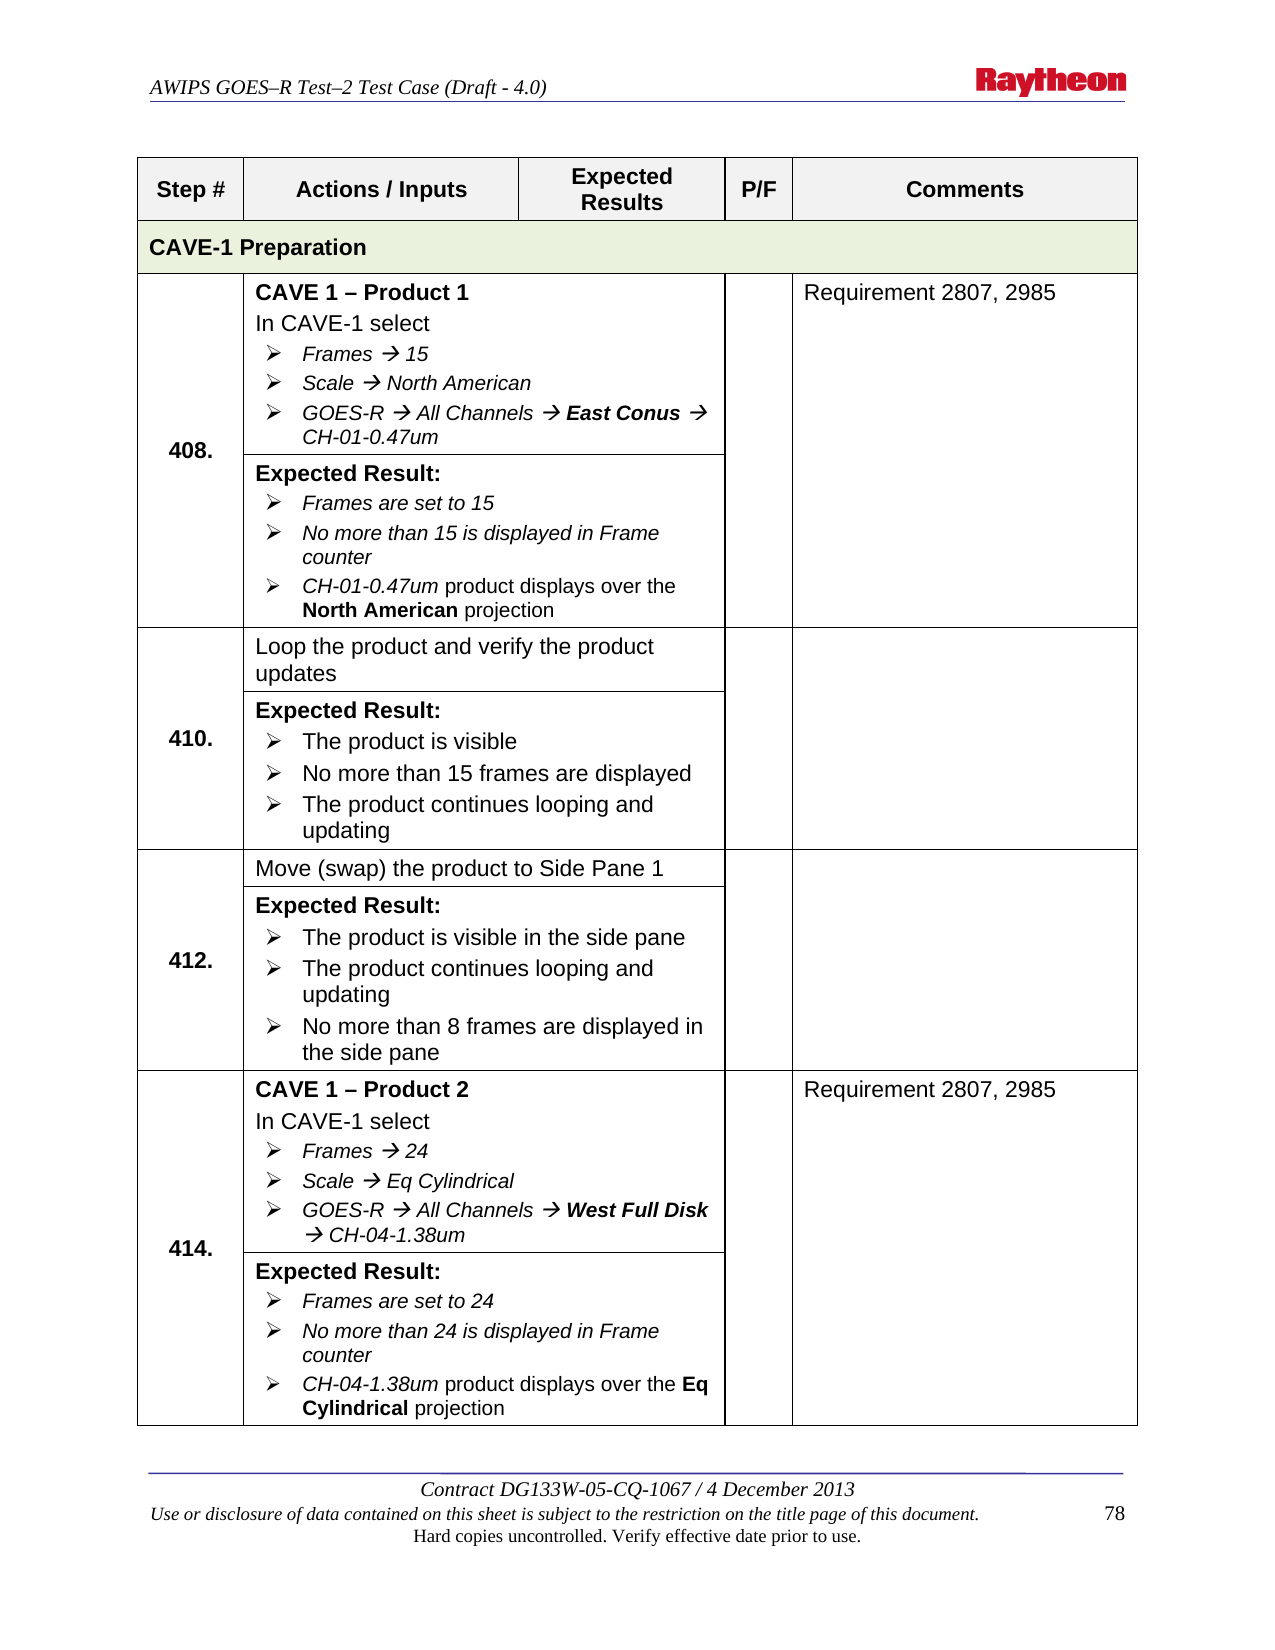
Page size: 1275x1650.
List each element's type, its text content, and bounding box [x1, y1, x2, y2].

table_cell CAVE 1 – Product 1 In CAVE-1 select Frames 15 Scale North American GOES-R All Channels East Conus CH-01-0.47um [244, 274, 724, 454]
table_cell [138, 274, 243, 627]
table_cell [138, 850, 243, 1070]
table_cell [793, 628, 1137, 849]
table_header Step # [138, 158, 243, 220]
table_cell Requirement 2807, 2985 [793, 274, 1137, 627]
picture [976, 68, 1127, 97]
table_cell [726, 850, 792, 1070]
table_cell [726, 274, 792, 627]
table_cell [726, 628, 792, 849]
table_cell Expected Result: Frames are set to 24 No more than 24 is displayed in Frame counter CH-04-1.38um product displays over the Eq Cylindrical projection [244, 1253, 724, 1425]
table_header Expected Results [519, 158, 724, 220]
table_cell Loop the product and verify the product updates [244, 628, 724, 691]
table_header P/F [726, 158, 792, 220]
table_cell Requirement 2807, 2985 [793, 1071, 1137, 1425]
table_cell Move (swap) the product to Side Pane 1 [244, 850, 724, 886]
table_cell Expected Result: The product is visible No more than 15 frames are displayed The product continues looping and updating [244, 692, 724, 849]
table_cell Expected Result: The product is visible in the side pane The product continues looping and updating No more than 8 frames are displayed in the side pane [244, 887, 724, 1070]
table_header Comments [793, 158, 1137, 220]
table_cell [793, 850, 1137, 1070]
table_cell [138, 1071, 243, 1425]
table_cell [138, 628, 243, 849]
table_cell Expected Result: Frames are set to 15 No more than 15 is displayed in Frame counter CH-01-0.47um product displays over the North American projection [244, 455, 724, 627]
table_cell [726, 1071, 792, 1425]
table_cell CAVE 1 – Product 2 In CAVE-1 select Frames 24 Scale Eq Cylindrical GOES-R All Channels West Full Disk CH-04-1.38um [244, 1071, 724, 1252]
table_cell CAVE-1 Preparation [138, 221, 1137, 273]
table_header Actions / Inputs [244, 158, 518, 220]
